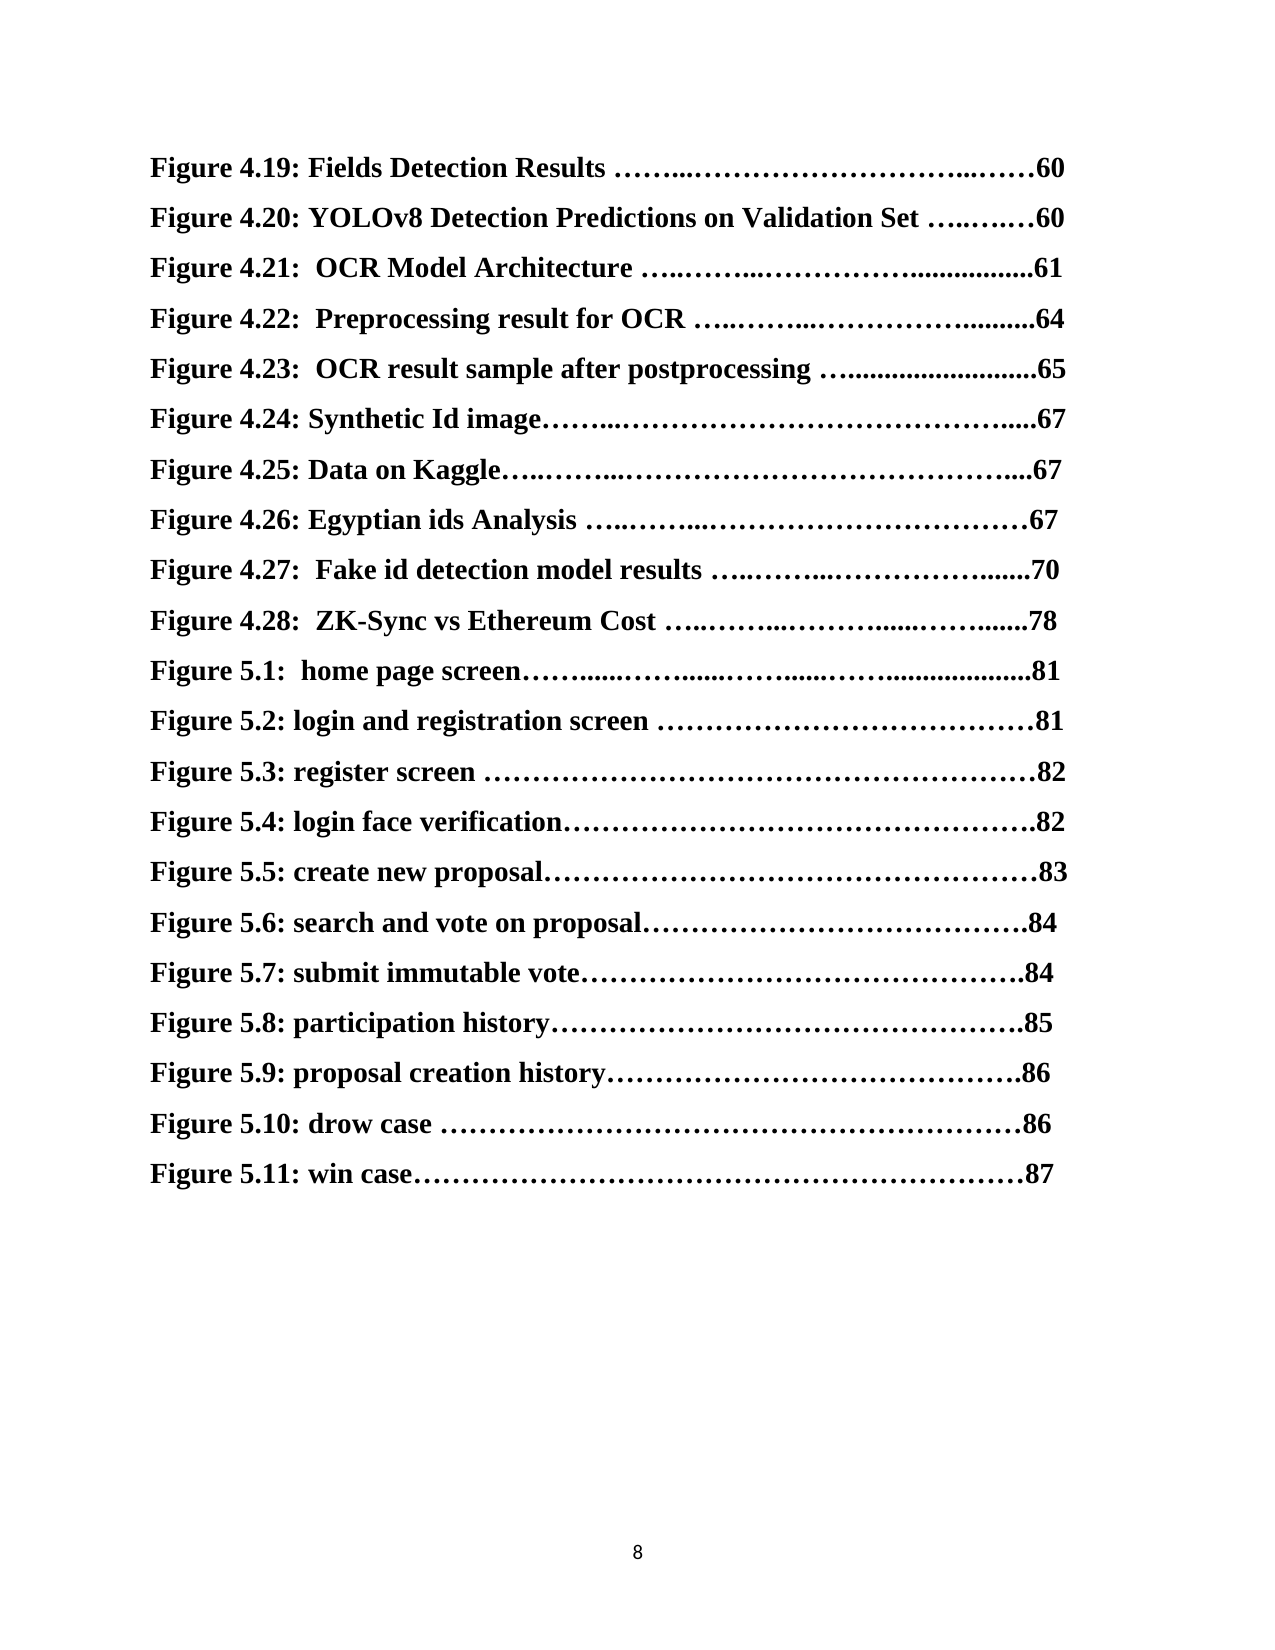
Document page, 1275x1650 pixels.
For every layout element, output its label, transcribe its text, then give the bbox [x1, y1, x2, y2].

text Figure 4.19: Fields Detection Results ……...………………………...……60 [150, 150, 1125, 183]
text Figure 5.2: login and registration screen …………………………………81 [150, 703, 1125, 737]
text Figure 5.7: submit immutable vote……………………………………….84 [150, 955, 1125, 988]
text Figure 4.21: OCR Model Architecture …..……...…………….................61 [150, 251, 1125, 284]
text Figure 5.5: create new proposal……………………………………………83 [150, 854, 1125, 888]
text Figure 4.27: Fake id detection model results …..……...…………….......70 [150, 552, 1125, 586]
text Figure 5.8: participation history………………………………………….85 [150, 1005, 1125, 1039]
text Figure 4.20: YOLOv8 Detection Predictions on Validation Set …..….…60 [150, 200, 1125, 234]
text Figure 4.22: Preprocessing result for OCR …..……...……………..........64 [150, 301, 1125, 334]
text Figure 4.25: Data on Kaggle…..……...…………………………………....67 [150, 452, 1125, 485]
text Figure 4.24: Synthetic Id image……...………………………………….....67 [150, 402, 1125, 435]
text Figure 4.28: ZK-Sync vs Ethereum Cost …..……...………......…….......78 [150, 603, 1125, 636]
text Figure 5.9: proposal creation history…………………………………….86 [150, 1056, 1125, 1089]
text Figure 5.10: drow case ……………………………………………………86 [150, 1106, 1125, 1139]
text Figure 5.6: search and vote on proposal………………………………….84 [150, 905, 1125, 938]
text Figure 5.1: home page screen……......……......……......……....................81 [150, 653, 1125, 687]
text Figure 4.26: Egyptian ids Analysis …..……...……………………………67 [150, 502, 1125, 536]
text Figure 5.4: login face verification………………………………………….82 [150, 804, 1125, 838]
text Figure 5.3: register screen …………………………………………………82 [150, 754, 1125, 787]
text Figure 4.23: OCR result sample after postprocessing …..........................65 [150, 351, 1125, 385]
text Figure 5.11: win case………………………………………………………87 [150, 1156, 1125, 1190]
